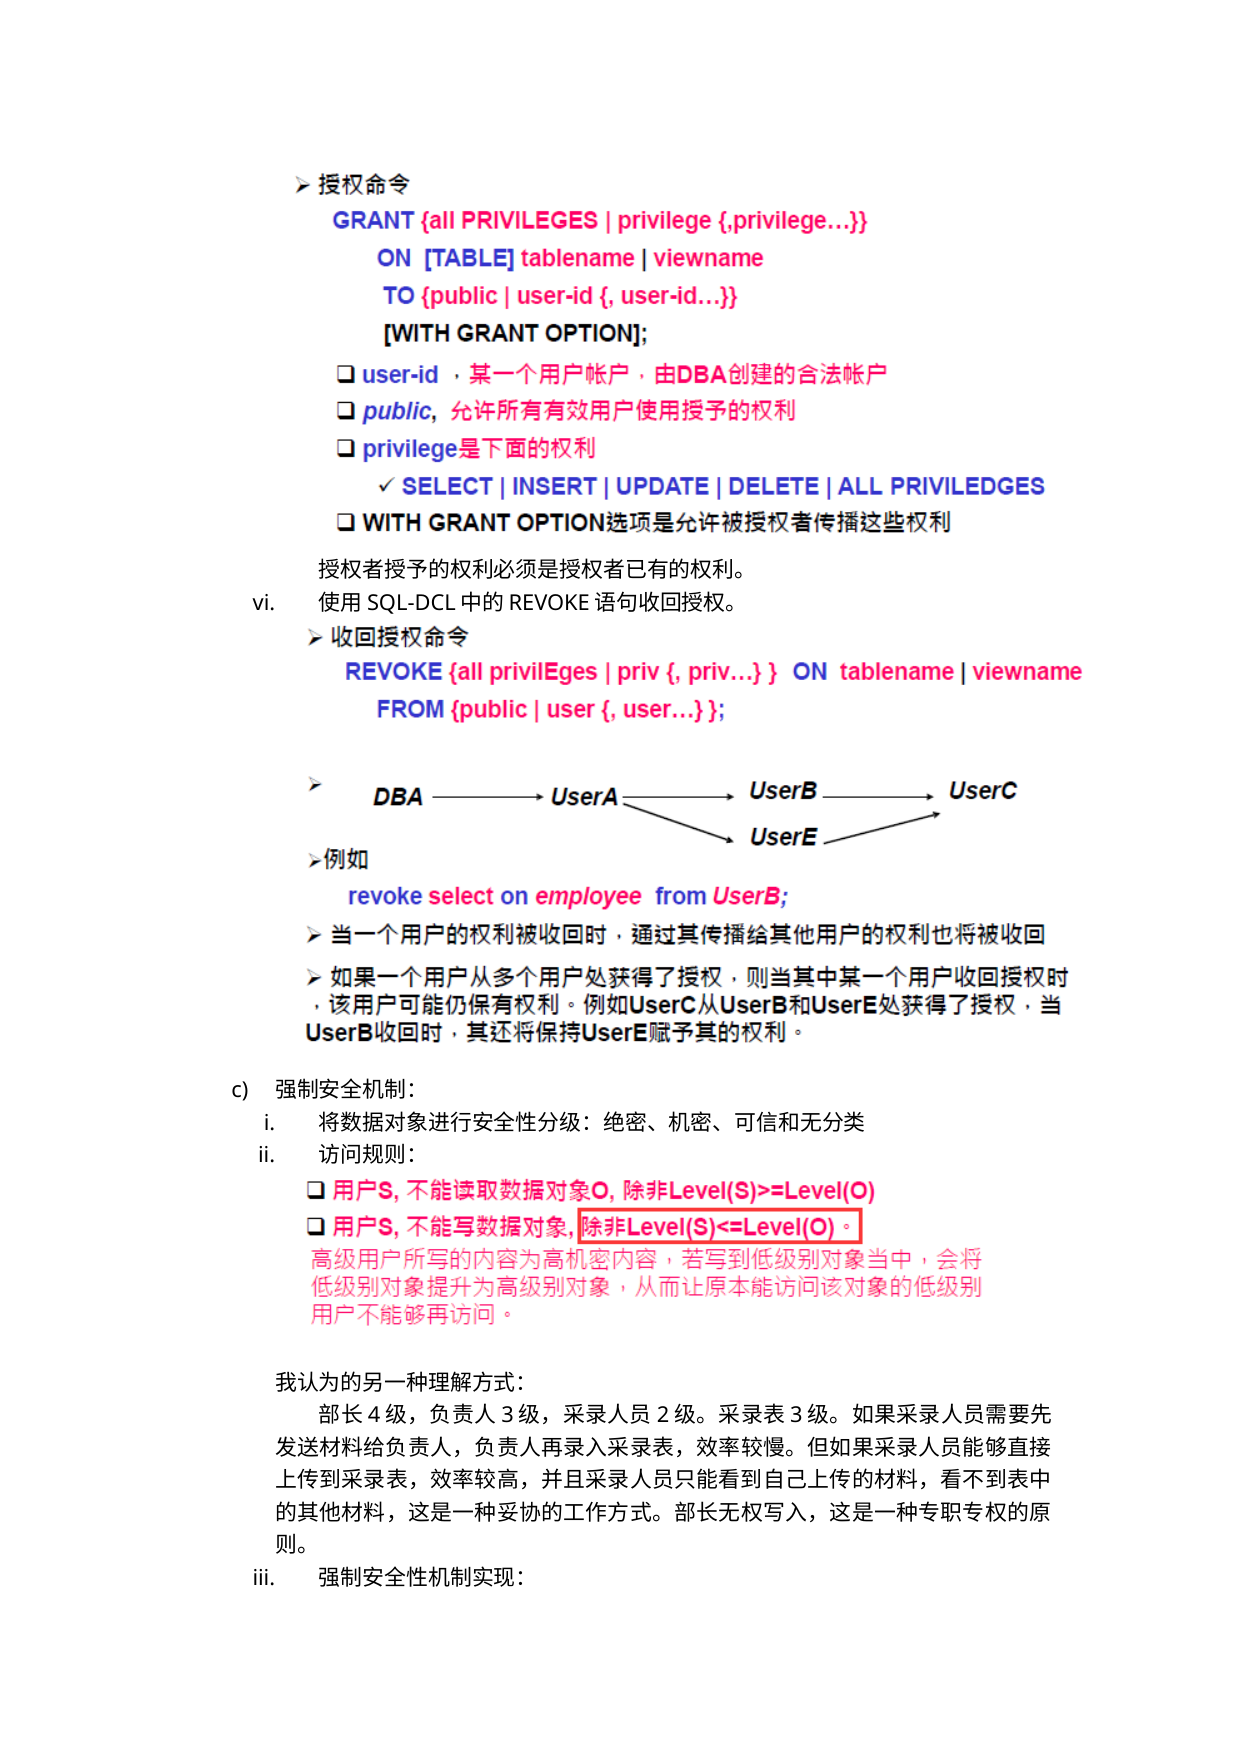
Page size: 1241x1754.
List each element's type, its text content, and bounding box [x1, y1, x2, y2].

list 使用SQL-DCL中的REVOKE语句收回授权。 [275, 584, 1053, 617]
picture [275, 617, 1123, 1050]
text 我认为的另一种理解方式： [275, 1364, 1053, 1397]
list 强制安全性机制实现： [275, 1559, 1053, 1592]
list 访问规则： [275, 1137, 1053, 1169]
picture [275, 1169, 1074, 1337]
text 授权者授予的权利必须是授权者已有的权利。 [275, 552, 1053, 584]
list 将数据对象进行安全性分级：绝密、机密、可信和无分类 [275, 1104, 1053, 1137]
picture [275, 162, 1104, 550]
list 强制安全机制： [231, 1072, 1053, 1104]
text 部长4级，负责人3级，采录人员2级。采录表3级。如果采录人员需要先发送材料给负责人，负责人再录入采录表，效率较慢。但如果采录人员能够直接上传到采录表，效率较高，并且采录人员只能看到自己上传的材料，看不到表中的其他材料，这是一种妥协的工作方式。部长无权写入，这是一种专职专权的原则。 [275, 1397, 1053, 1559]
